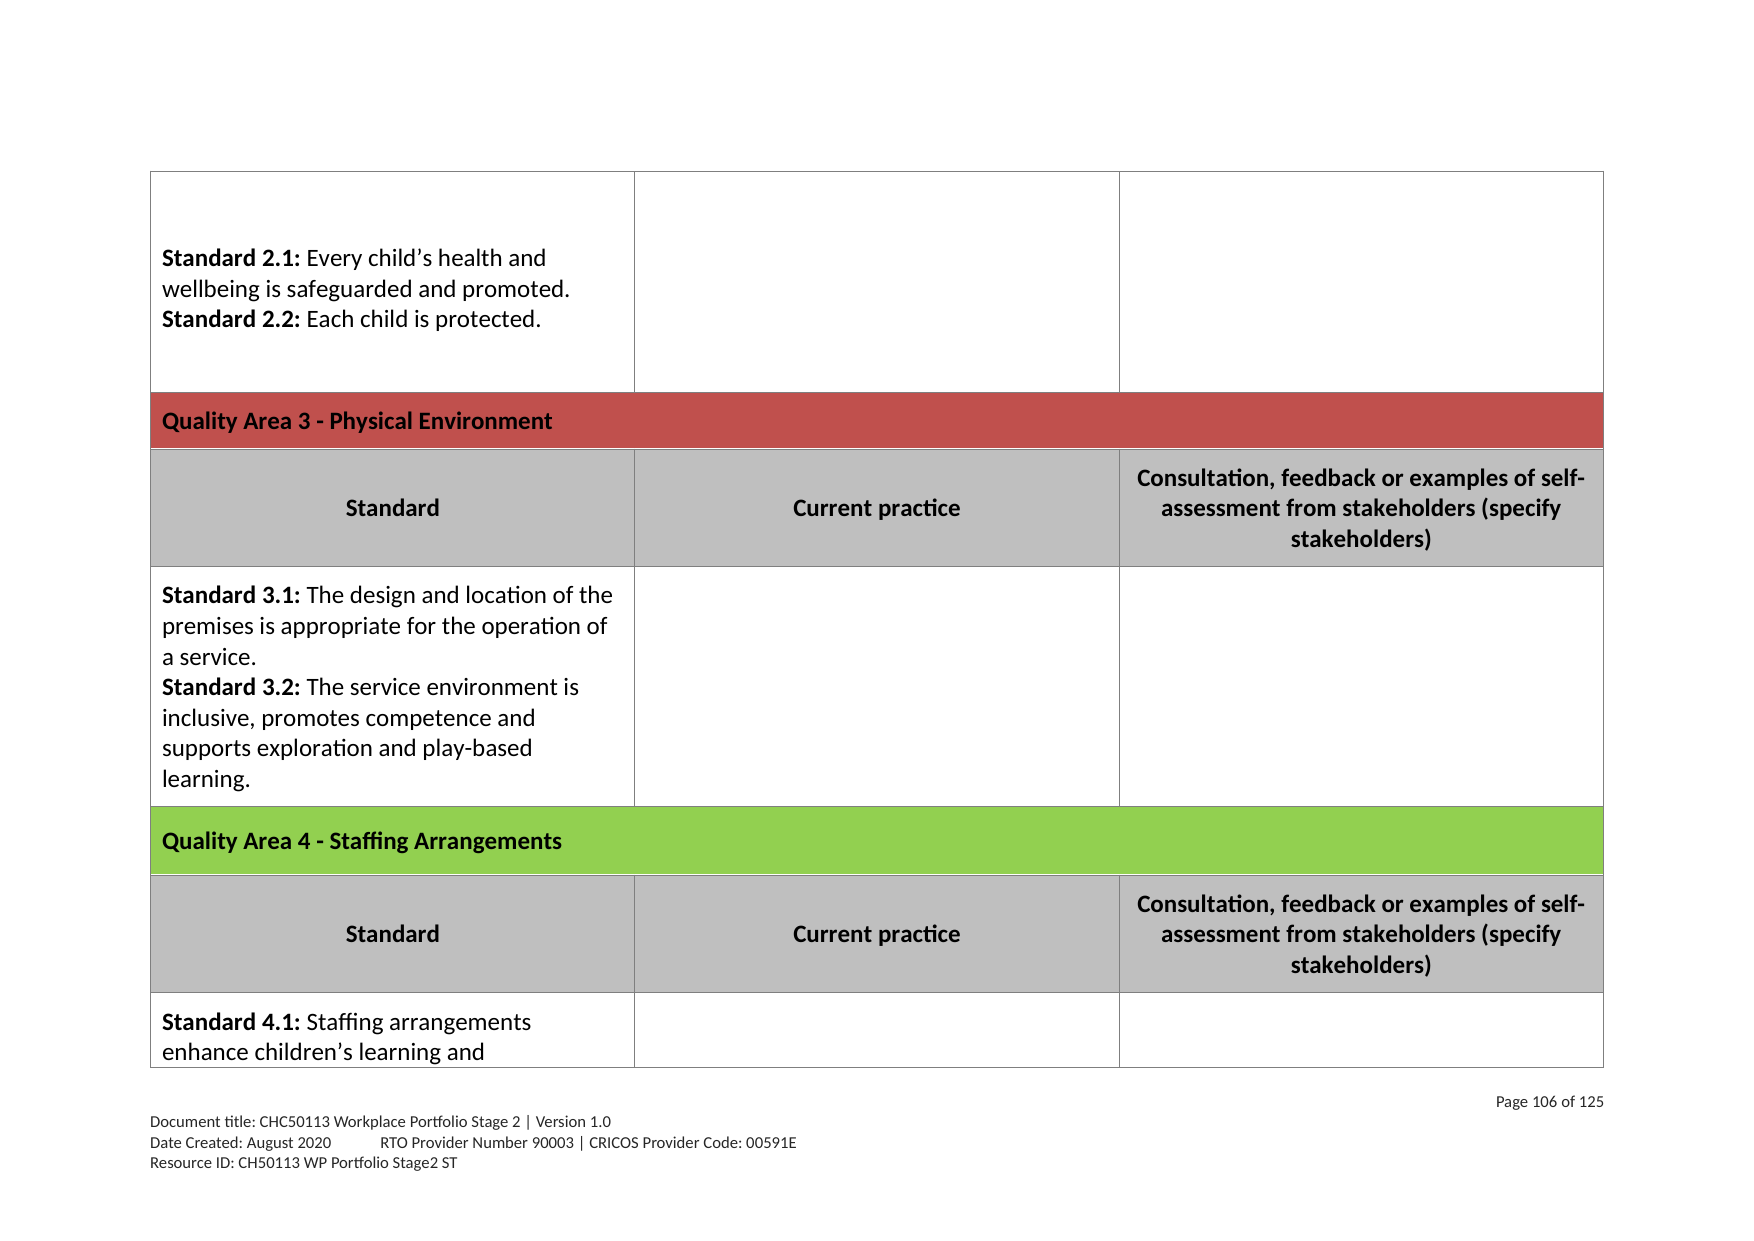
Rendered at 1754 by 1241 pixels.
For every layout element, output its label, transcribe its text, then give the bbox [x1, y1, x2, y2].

table_cell Quality Area 3 - Physical Environment [151, 393, 1603, 448]
table_cell Standard [151, 450, 634, 566]
table_cell Current practice [635, 450, 1119, 566]
table_cell Quality Area 4 - Staffing Arrangements [151, 807, 1603, 874]
table_cell Consultation, feedback or examples of self-assessment from stakeholders (specify stakeholders) [1120, 876, 1603, 992]
table_cell [635, 172, 1119, 392]
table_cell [151, 993, 634, 1067]
table_cell Consultation, feedback or examples of self-assessment from stakeholders (specify stakeholders) [1120, 450, 1603, 566]
table_cell Current practice [635, 876, 1119, 992]
table_cell [635, 993, 1119, 1067]
table_cell [635, 567, 1119, 806]
table_cell [1120, 993, 1603, 1067]
table_cell Standard 3.1: The design and location of the premises is appropriate for the operation of a service. Standard 3.2: The service environment is inclusive, promotes competence and supports exploration and play-based learning. [151, 567, 634, 806]
table_cell Standard 2.1: Every child’s health and wellbeing is safeguarded and promoted. Standard 2.2: Each child is protected. [151, 172, 634, 392]
table_cell [1120, 567, 1603, 806]
table_cell Standard [151, 876, 634, 992]
table_cell [1120, 172, 1603, 392]
